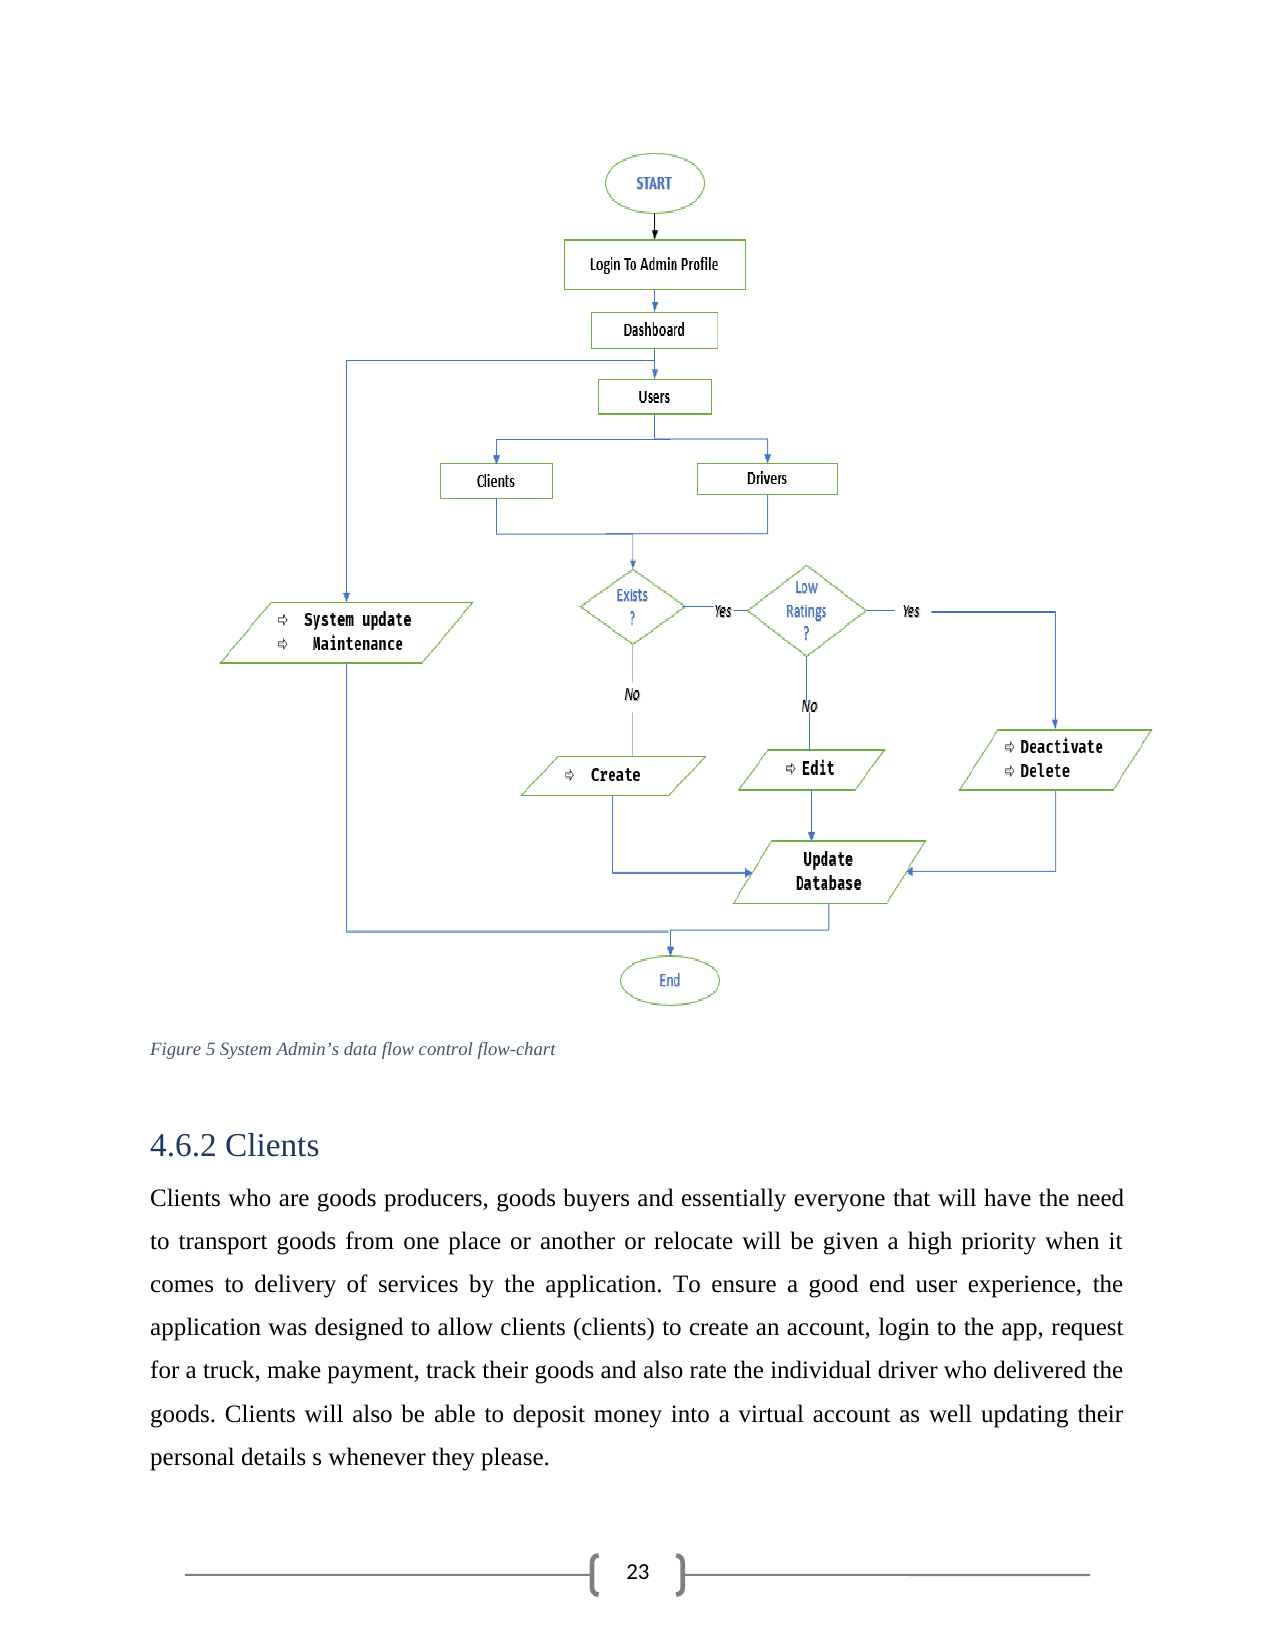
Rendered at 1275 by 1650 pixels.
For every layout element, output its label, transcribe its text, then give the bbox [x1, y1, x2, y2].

picture [187, 150, 1163, 1008]
subtitle 4.6.2 Clients [150, 1126, 1125, 1164]
text Figure 5 System Admin’s data flow control flow-chart [150, 1038, 1125, 1060]
text Clients who are goods producers, goods buyers and essentially everyone that will have the need to transport goods from one place or another or relocate will be given a high priority when it comes to delivery of services by the application. To ensure a good end user experience, the application was designed to allow clients (clients) to create an account, login to the app, request for a truck, make payment, track their goods and also rate the individual driver who delivered the goods. Clients will also be able to deposit money into a virtual account as well updating their personal details s whenever they please. [150, 1183, 1125, 1471]
